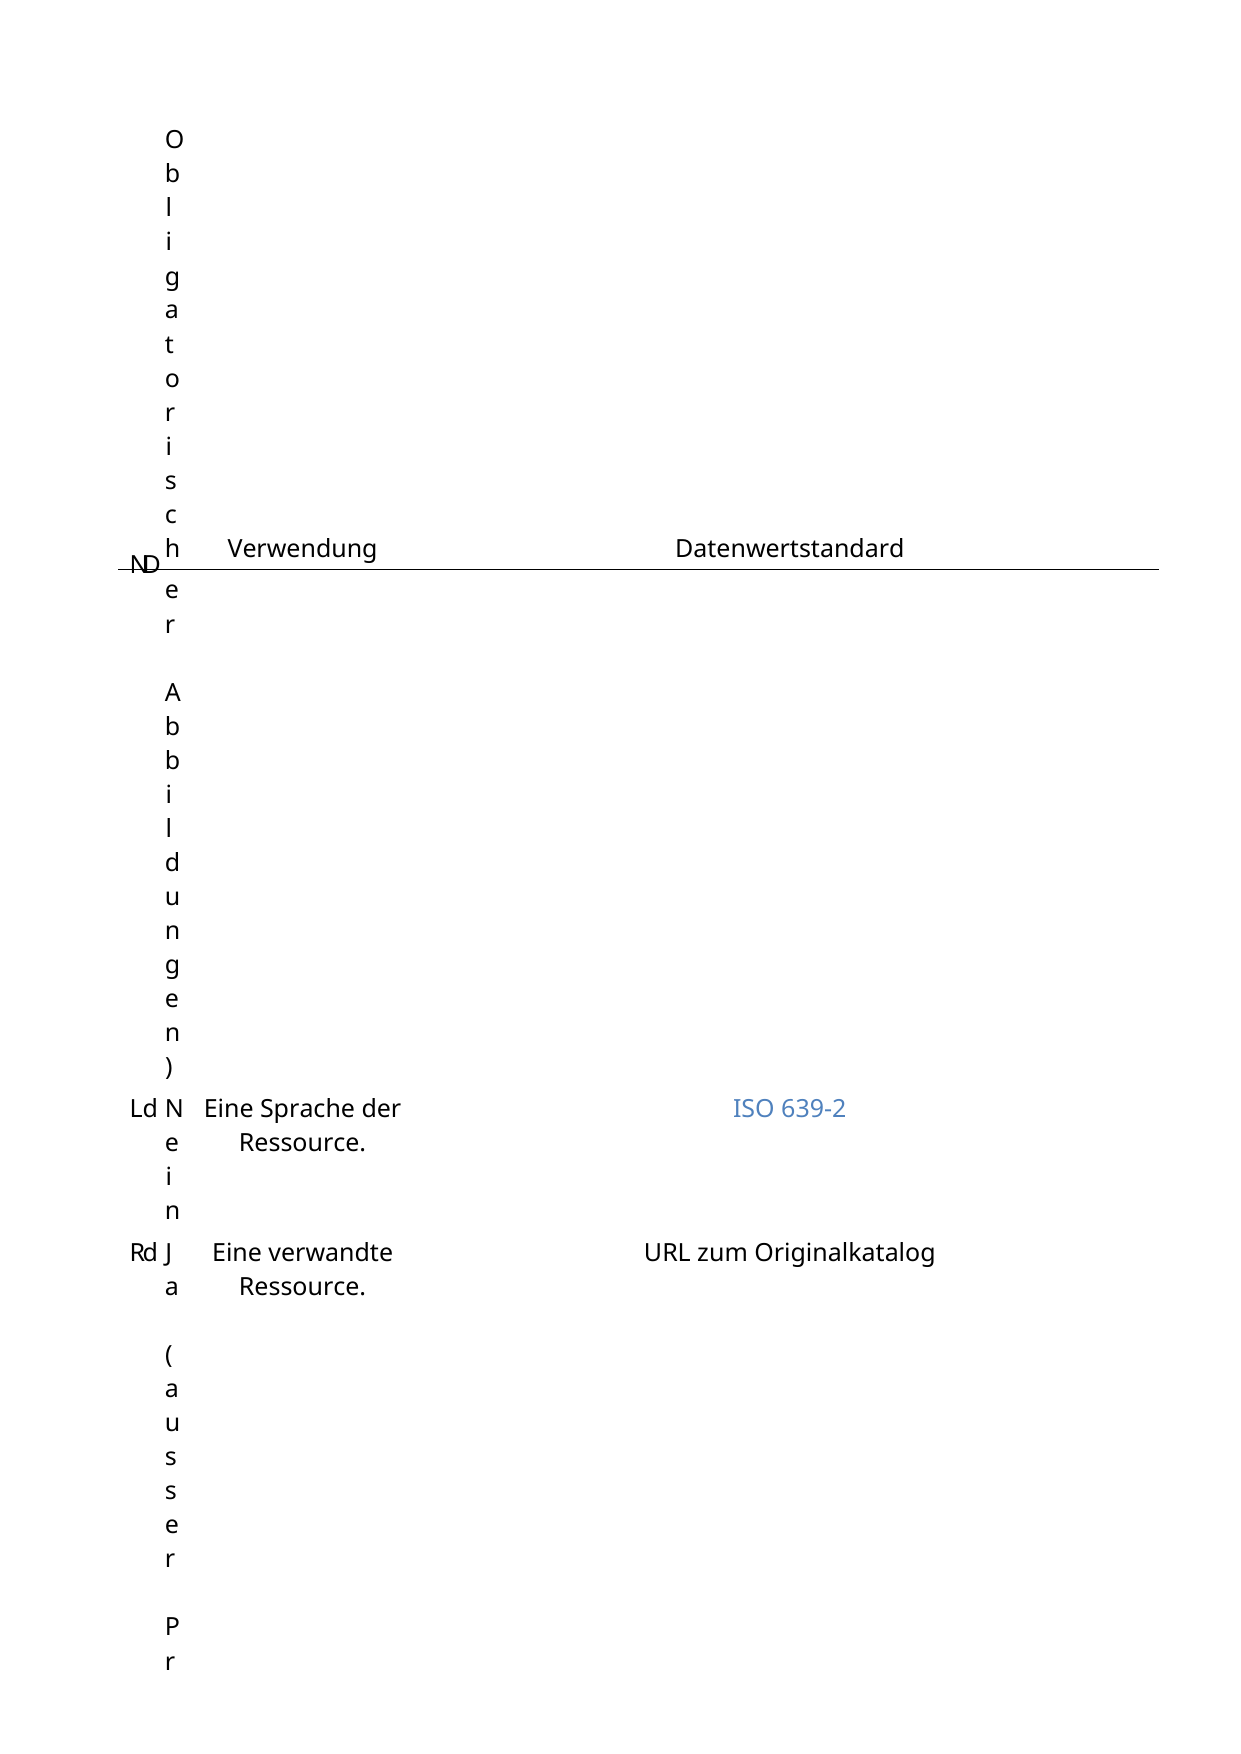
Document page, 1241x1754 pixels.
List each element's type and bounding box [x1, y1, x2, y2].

table_header [107, 118, 1170, 1677]
